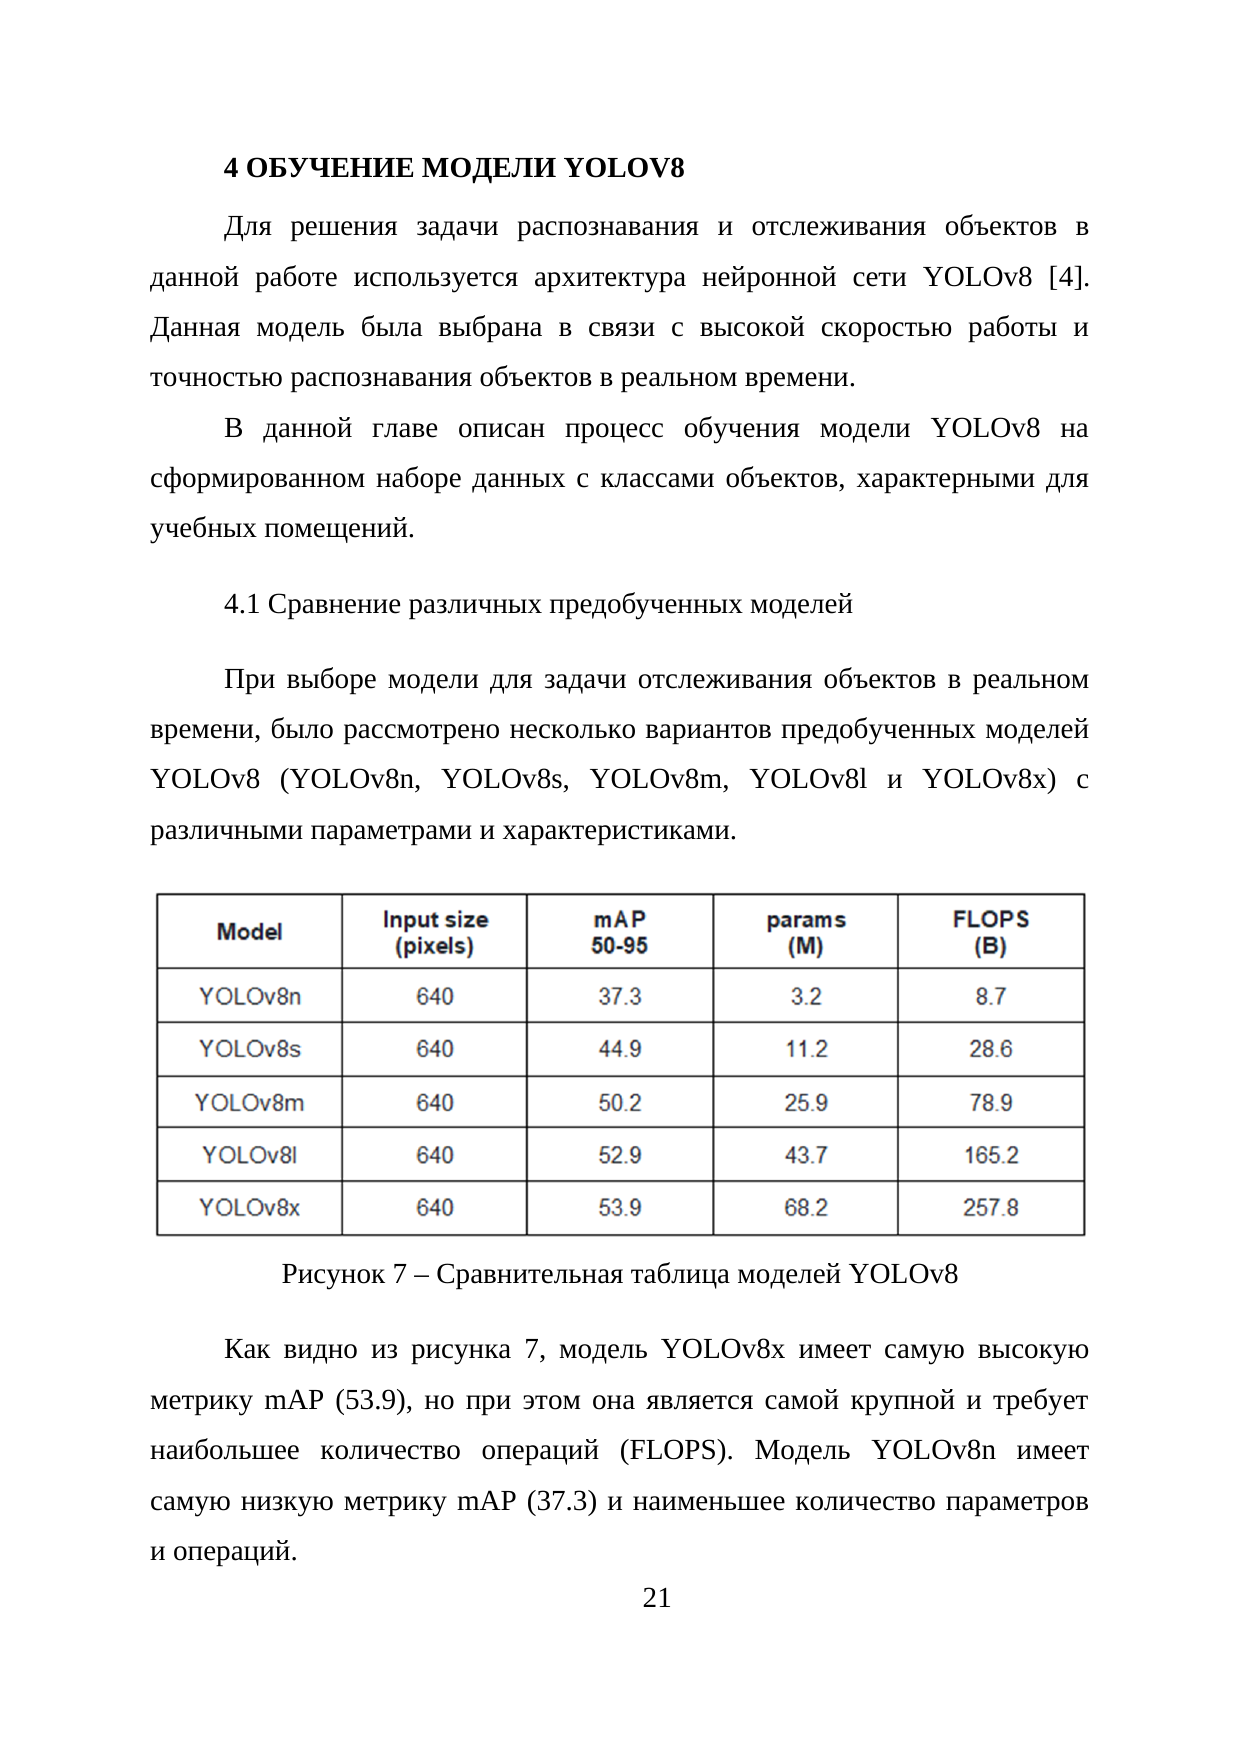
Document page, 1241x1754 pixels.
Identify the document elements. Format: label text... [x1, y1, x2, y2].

picture [150, 887, 1091, 1240]
text 4 Обучение модели YOLOv8 [150, 150, 1031, 183]
text Для решения задачи распознавания и отслеживания объектов в данной работе используется архитектура нейронной сети YOLOv8 [4]. Данная модель была выбрана в связи с высокой скоростью работы и точностью распознавания объектов в реальном времени. [150, 208, 1090, 393]
text 4.1 Сравнение различных предобученных моделей [150, 586, 1090, 619]
text Как видно из рисунка 7, модель YOLOv8x имеет самую высокую метрику mAP (53.9), но при этом она является самой крупной и требует наибольшее количество операций (FLOPS). Модель YOLOv8n имеет самую низкую метрику mAP (37.3) и наименьшее количество параметров и операций. [150, 1332, 1090, 1566]
text При выборе модели для задачи отслеживания объектов в реальном времени, было рассмотрено несколько вариантов предобученных моделей YOLOv8 (YOLOv8n, YOLOv8s, YOLOv8m, YOLOv8l и YOLOv8x) с различными параметрами и характеристиками. [150, 661, 1090, 846]
text В данной главе описан процесс обучения модели YOLOv8 на сформированном наборе данных с классами объектов, характерными для учебных помещений. [150, 410, 1090, 544]
text Рисунок 7 – Сравнительная таблица моделей YOLOv8 [150, 1256, 1090, 1290]
